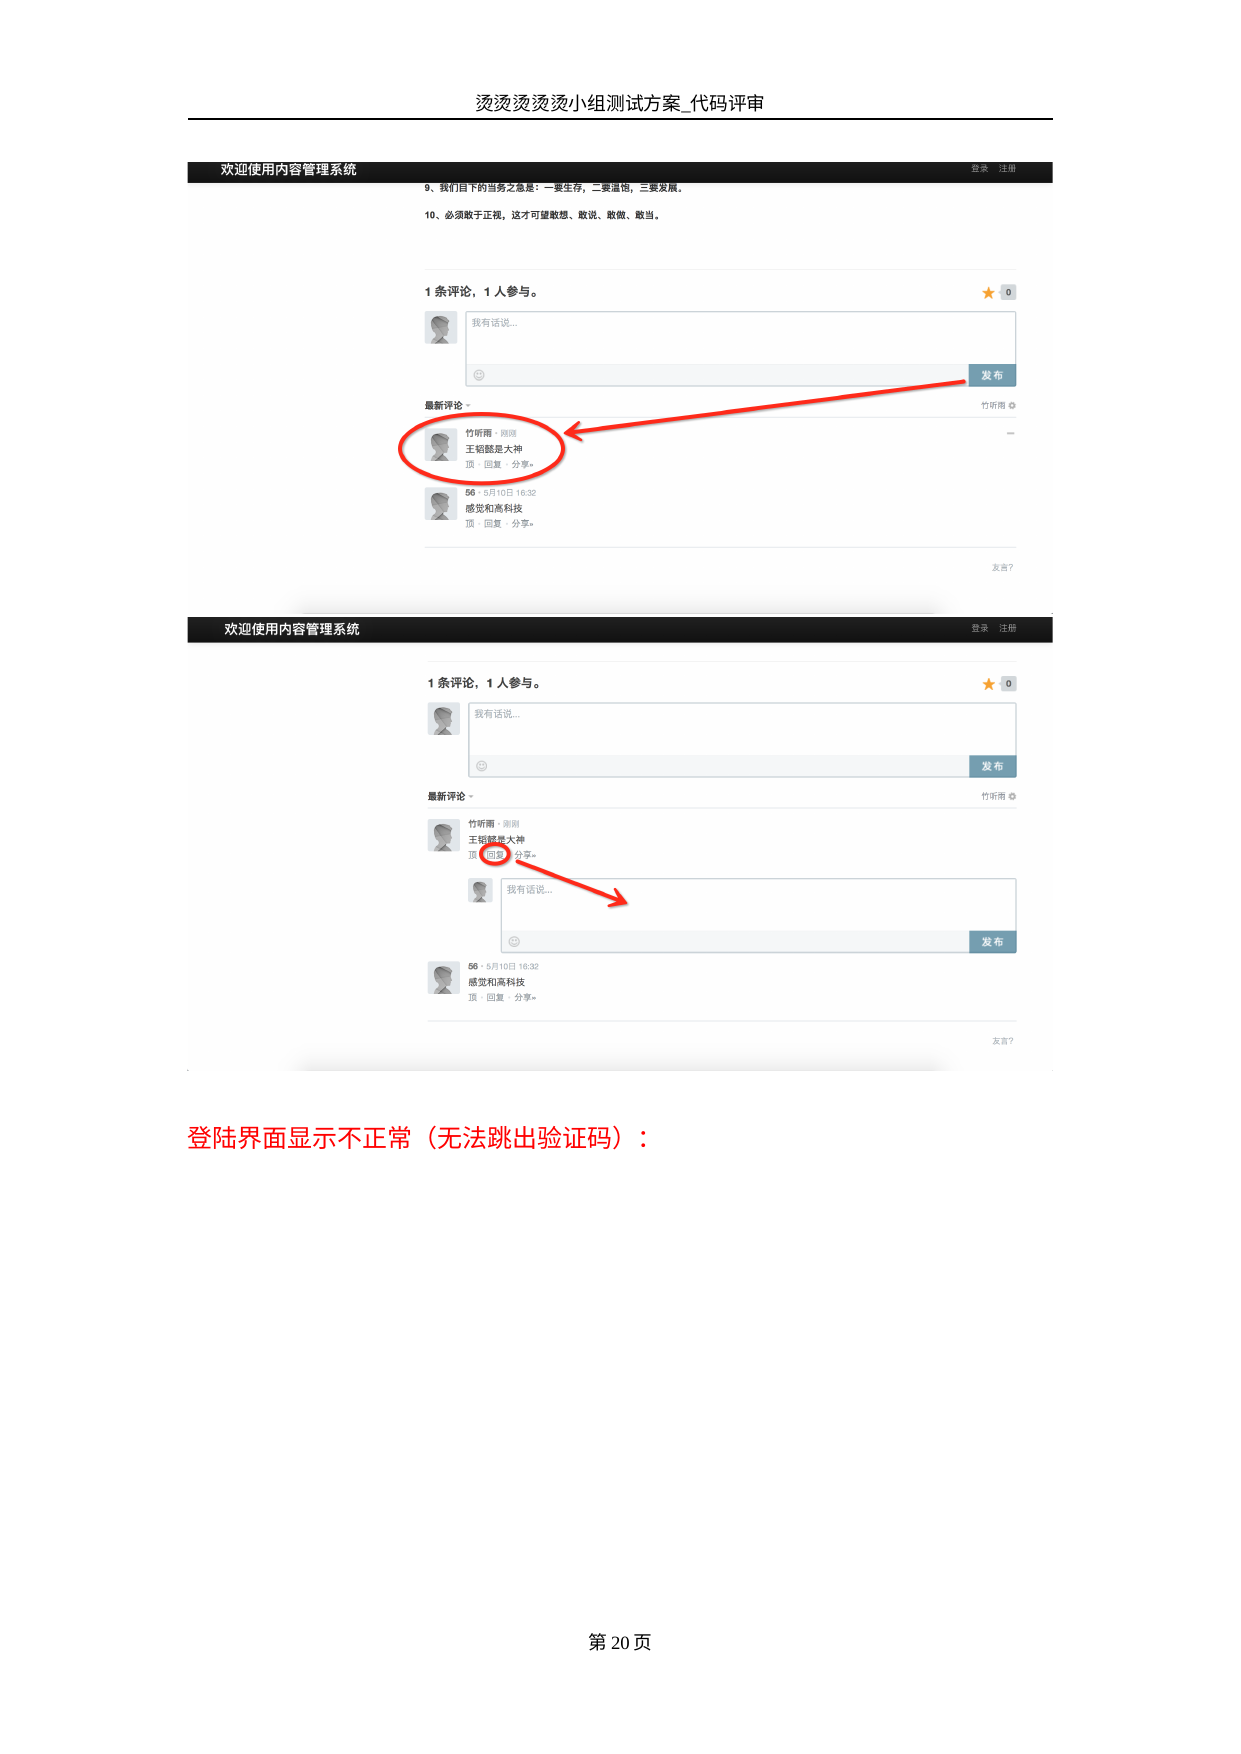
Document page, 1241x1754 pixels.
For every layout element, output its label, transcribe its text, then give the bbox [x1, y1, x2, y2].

picture [187, 617, 1053, 1071]
picture [187, 162, 1053, 614]
text 登陆界面显示不正常（无法跳出验证码）： [187, 1104, 1053, 1169]
